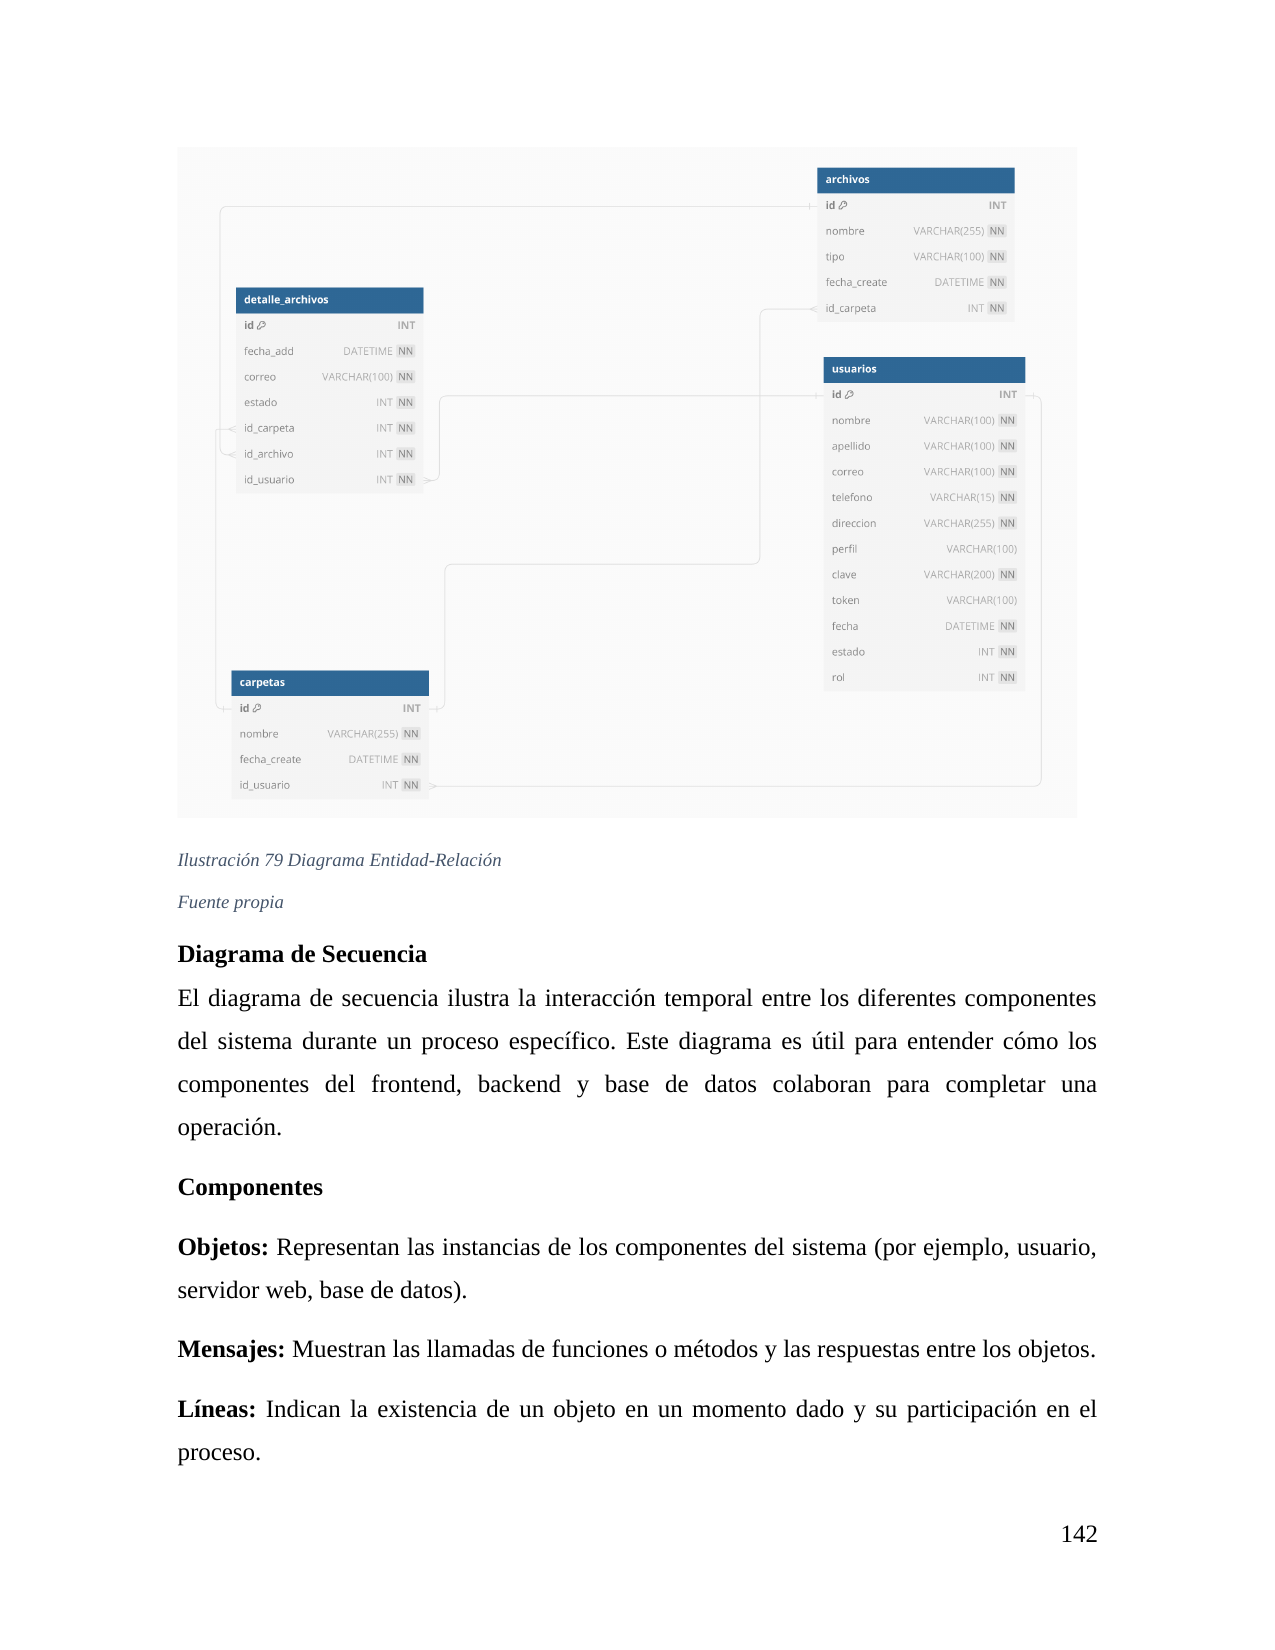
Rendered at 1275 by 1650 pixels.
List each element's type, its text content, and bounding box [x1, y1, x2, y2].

picture [177, 147, 1078, 818]
text Fuente propia [177, 891, 1098, 913]
text El diagrama de secuencia ilustra la interacción temporal entre los diferentes componentes del sistema durante un proceso específico. Este diagrama es útil para entender cómo los componentes del frontend, backend y base de datos colaboran para completar una operación. [177, 983, 1098, 1141]
subtitle Diagrama de Secuencia [177, 939, 1098, 968]
text Mensajes: Muestran las llamadas de funciones o métodos y las respuestas entre los objetos. [177, 1334, 1098, 1363]
text Objetos: Representan las instancias de los componentes del sistema (por ejemplo, usuario, servidor web, base de datos). [177, 1232, 1098, 1303]
text Líneas: Indican la existencia de un objeto en un momento dado y su participación en el proceso. [177, 1394, 1098, 1466]
text Componentes [177, 1172, 1098, 1201]
